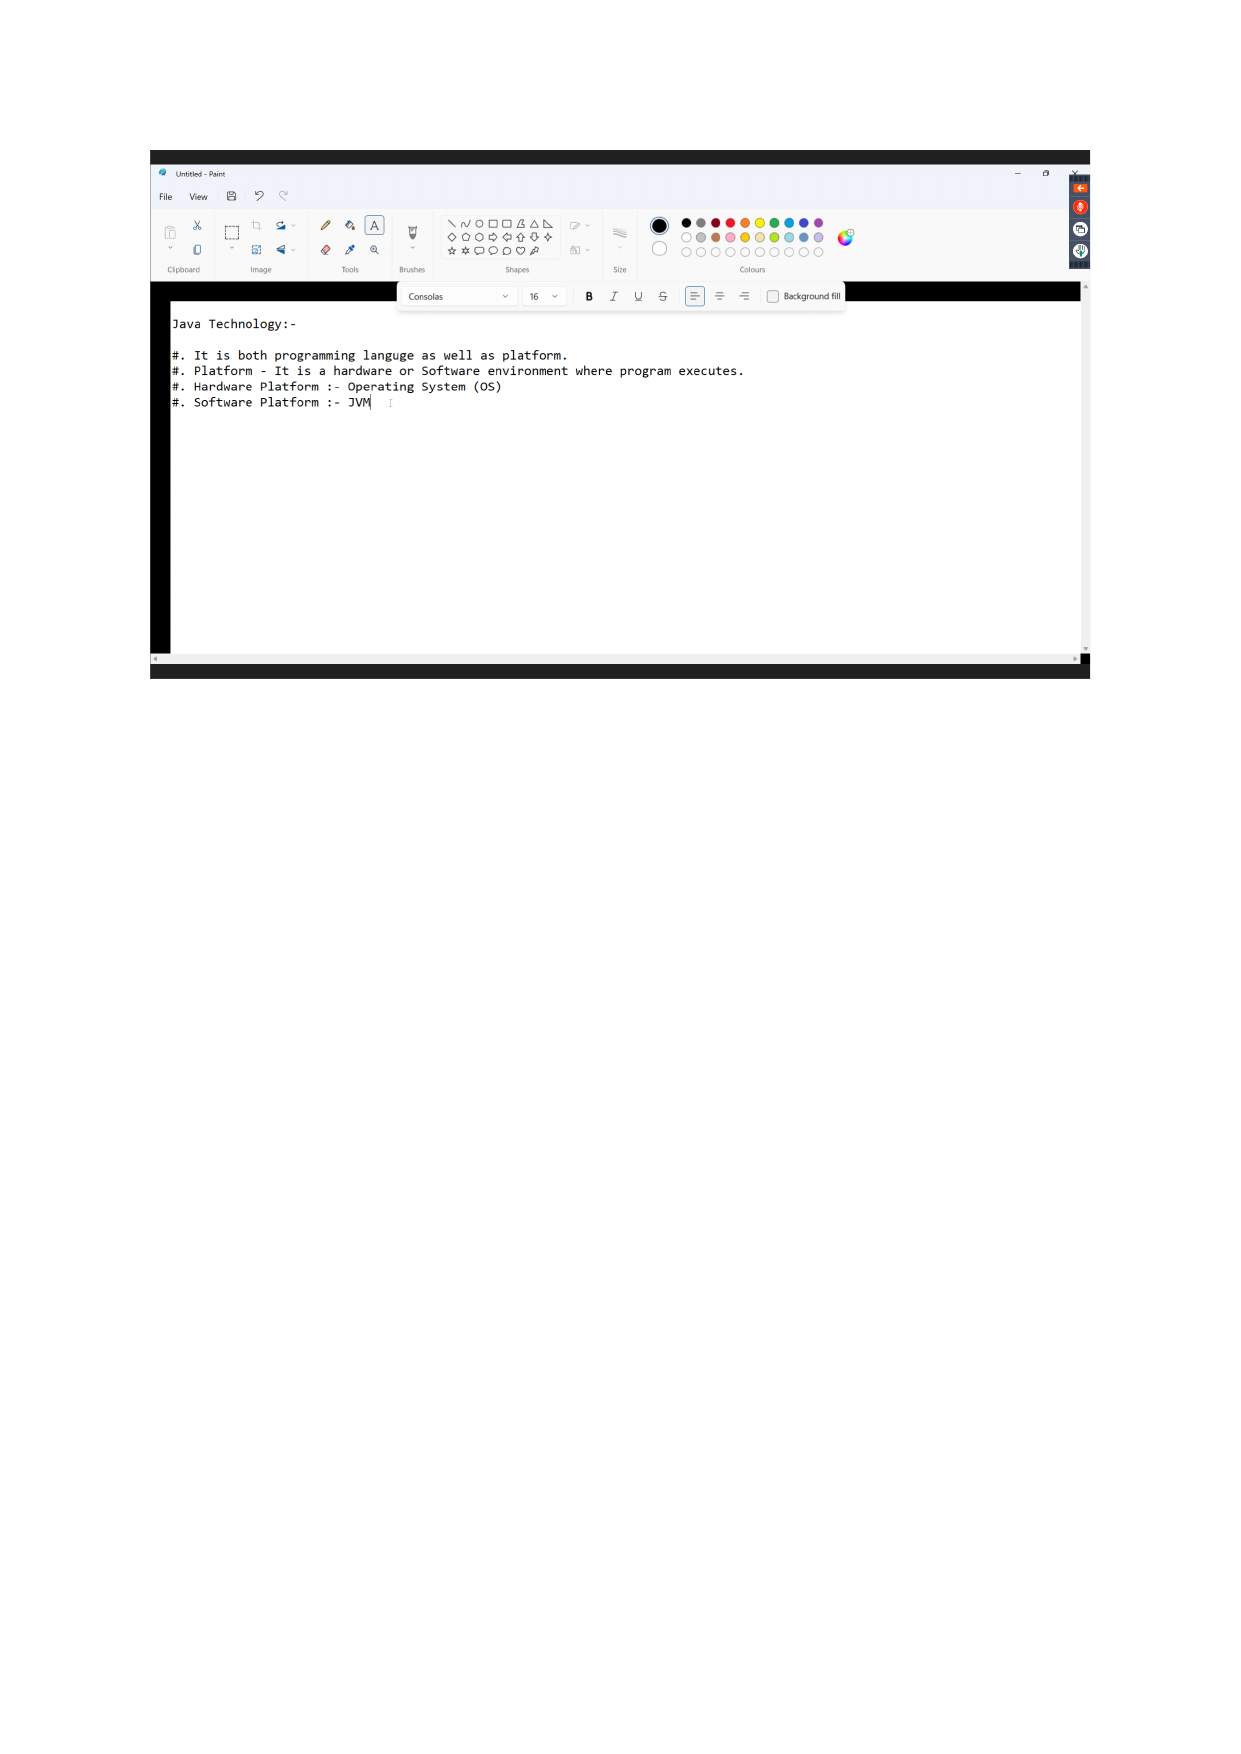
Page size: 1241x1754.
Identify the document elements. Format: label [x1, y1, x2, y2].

picture [150, 150, 1091, 679]
